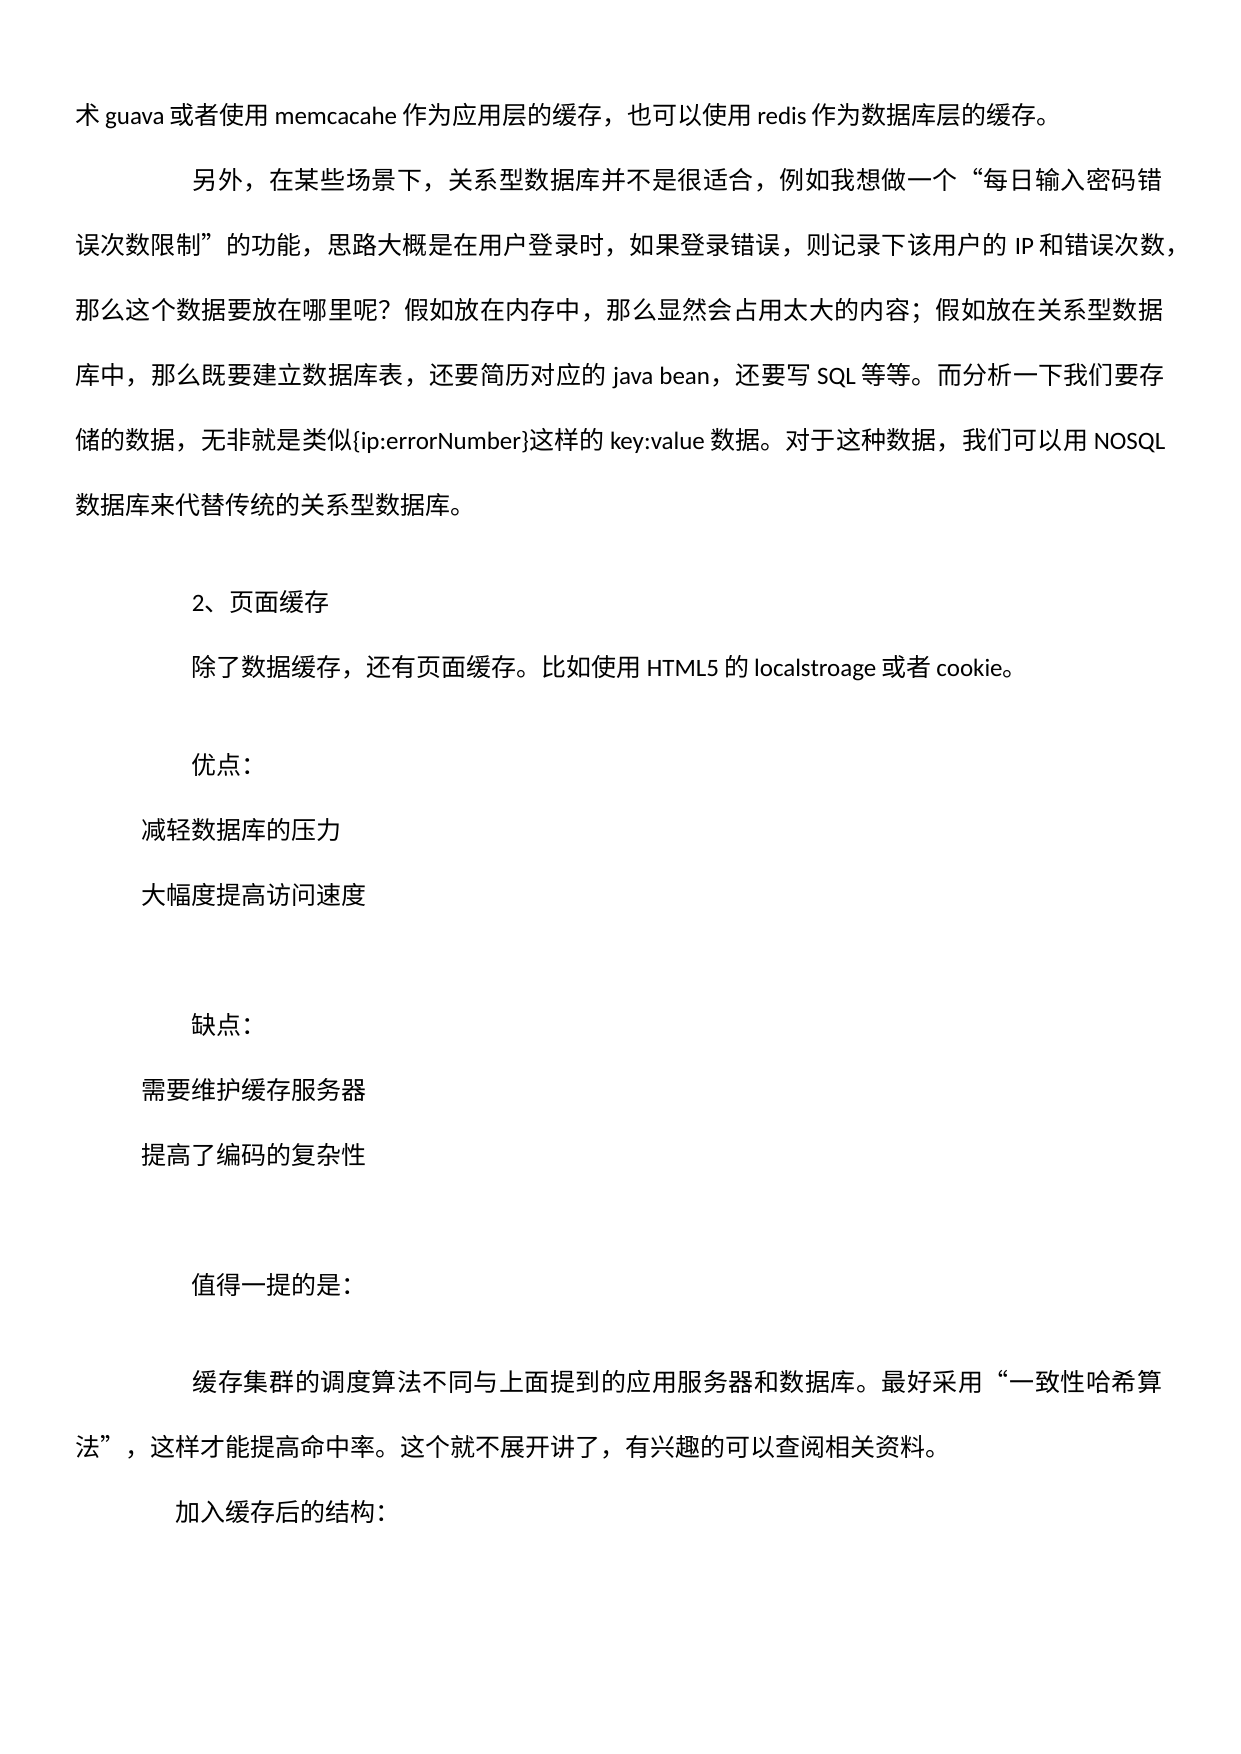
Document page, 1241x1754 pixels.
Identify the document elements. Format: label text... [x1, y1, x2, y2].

text 值得一提的是： [75, 1251, 1165, 1316]
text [75, 81, 1165, 146]
text 另外，在某些场景下，关系型数据库并不是很适合，例如我想做一个“每日输入密码错误次数限制”的功能，思路大概是在用户登录时，如果登录错误，则记录下该用户的IP和错误次数，那么这个数据要放在哪里呢？假如放在内存中，那么显然会占用太大的内容；假如放在关系型数据库中，那么既要建立数据库表，还要简历对应的java bean，还要写SQL等等。而分析一下我们要存储的数据，无非就是类似{ip:errorNumber}这样的key:value数据。对于这种数据，我们可以用NOSQL数据库来代替传统的关系型数据库。 [75, 146, 1165, 536]
text 除了数据缓存，还有页面缓存。比如使用HTML5的localstroage或者cookie。 [75, 633, 1165, 698]
text 提高了编码的复杂性 [75, 1121, 1165, 1186]
text 缓存集群的调度算法不同与上面提到的应用服务器和数据库。最好采用“一致性哈希算法”，这样才能提高命中率。这个就不展开讲了，有兴趣的可以查阅相关资料。 [75, 1348, 1165, 1478]
text 缺点： [75, 991, 1165, 1056]
text 加入缓存后的结构： [75, 1478, 1165, 1543]
text 2、页面缓存 [75, 568, 1165, 633]
text 需要维护缓存服务器 [75, 1056, 1165, 1121]
text 优点： [75, 731, 1165, 796]
text 减轻数据库的压力 [75, 796, 1165, 861]
text 大幅度提高访问速度 [75, 861, 1165, 926]
